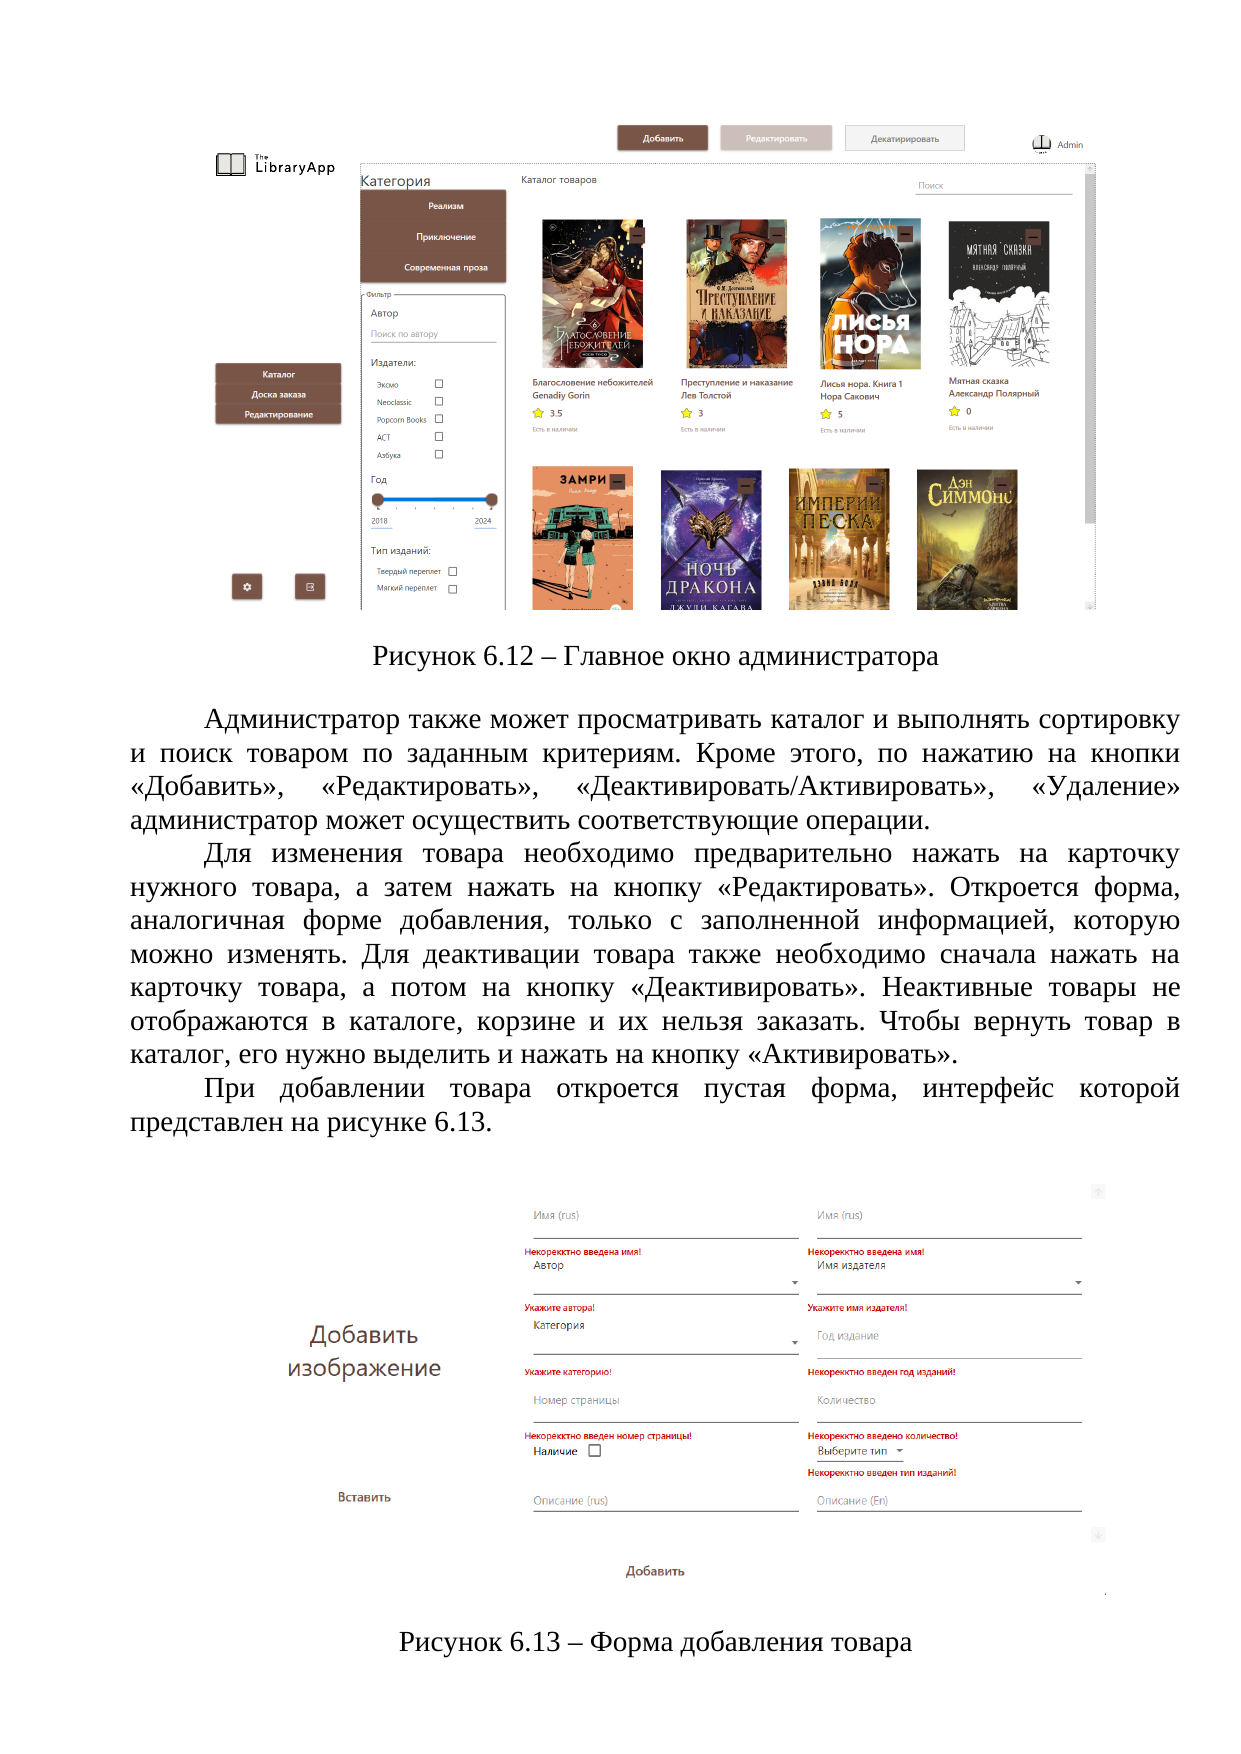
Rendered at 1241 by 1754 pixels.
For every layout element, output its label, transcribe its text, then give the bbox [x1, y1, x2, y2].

text Рисунок 6.12 – Главное окно администратора [130, 638, 1181, 672]
picture [173, 118, 1138, 610]
text Для изменения товара необходимо предварительно нажать на карточку нужного товара, а затем нажать на кнопку «Редактировать». Откроется форма, аналогичная форме добавления, только с заполненной информацией, которую можно изменять. Для деактивации товара также необходимо сначала нажать на карточку товара, а потом на кнопку «Деактивировать». Неактивные товары не отображаются в каталоге, корзине и их нельзя заказать. Чтобы вернуть товар в каталог, его нужно выделить и нажать на кнопку «Активировать». [130, 835, 1181, 1070]
text Администратор также может просматривать каталог и выполнять сортировку и поиск товаром по заданным критериям. Кроме этого, по нажатию на кнопки «Добавить», «Редактировать», «Деактивировать/Активировать», «Удаление» администратор может осуществить соответствующие операции. [130, 701, 1181, 835]
text При добавлении товара откроется пустая форма, интерфейс которой представлен на рисунке 6.13. [130, 1070, 1181, 1137]
text Рисунок 6.13 – Форма добавления товара [130, 1624, 1181, 1657]
picture [205, 1166, 1106, 1595]
